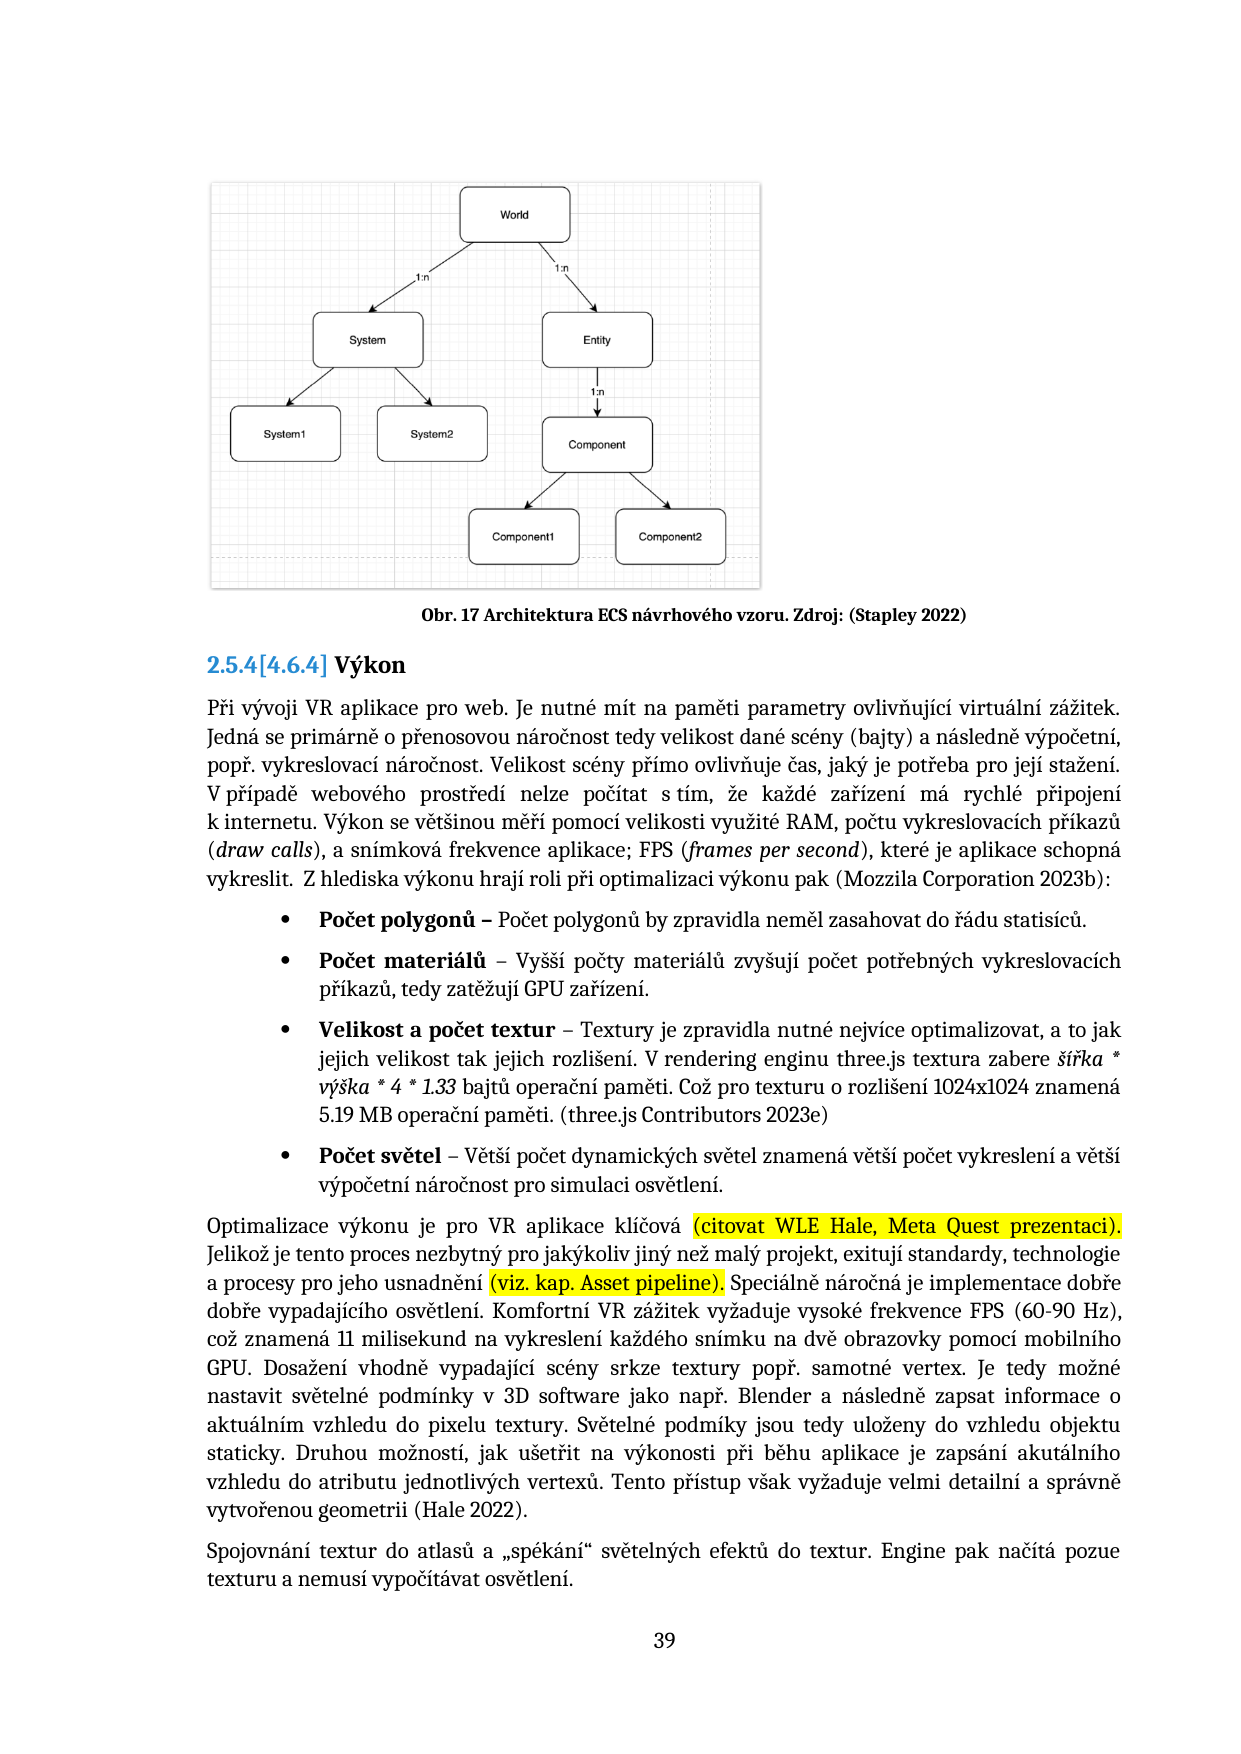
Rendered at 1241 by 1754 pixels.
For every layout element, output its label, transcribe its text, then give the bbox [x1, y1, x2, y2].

picture [206, 177, 763, 591]
list Počet polygonů – Počet polygonů by zpravidla neměl zasahovat do řádu statisíců. [281, 907, 1122, 933]
list Velikost a počet textur – Textury je zpravidla nutné nejvíce optimalizovat, a to jak jejich velikost tak jejich rozlišení. V rendering enginu three.js textura zabere šířka * výška * 4 * 1.33 bajtů operační paměti. Což pro texturu o rozlišení 1024x1024 znamená 5.19 MB operační paměti. (three.js Contributors 2023e) [281, 1017, 1122, 1128]
text Spojovnání textur do atlasů a „spékání“ světelných efektů do textur. Engine pak načítá pozue texturu a nemusí vypočítávat osvětlení. [207, 1538, 1122, 1593]
list Počet materiálů – Vyšší počty materiálů zvyšují počet potřebných vykreslovacích příkazů, tedy zatěžují GPU zařízení. [281, 947, 1122, 1002]
list Počet světel – Větší počet dynamických světel znamená větší počet vykreslení a větší výpočetní náročnost pro simulaci osvětlení. [281, 1143, 1122, 1198]
subtitle Výkon [207, 651, 1122, 680]
text Optimalizace výkonu je pro VR aplikace klíčová (citovat WLE Hale, Meta Quest prezentaci). Jelikož je tento proces nezbytný pro jakýkoliv jiný než malý projekt, exitují standardy, technologie a procesy pro jeho usnadnění (viz. kap. Asset pipeline). Speciálně náročná je implementace dobře dobře vypadajícího osvětlení. Komfortní VR zážitek vyžaduje vysoké frekvence FPS (60-90 Hz), což znamená 11 milisekund na vykreslení každého snímku na dvě obrazovky pomocí mobilního GPU. Dosažení vhodně vypadající scény srkze textury popř. samotné vertex. Je tedy možné nastavit světelné podmínky v 3D software jako např. Blender a následně zapsat informace o aktuálním vzhledu do pixelu textury. Světelné podmíky jsou tedy uloženy do vzhledu objektu staticky. Druhou možností, jak ušetřit na výkonosti při běhu aplikace je zapsání akutálního vzhledu do atributu jednotlivých vertexů. Tento přístup však vyžaduje velmi detailní a správně vytvořenou geometrii (Hale 2022). [207, 1212, 1122, 1523]
text Při vývoji VR aplikace pro web. Je nutné mít na paměti parametry ovlivňující virtuální zážitek. Jedná se primárně o přenosovou náročnost tedy velikost dané scény (bajty) a následně výpočetní, popř. vykreslovací náročnost. Velikost scény přímo ovlivňuje čas, jaký je potřeba pro její stažení. V případě webového prostředí nelze počítat s tím, že každé zařízení má rychlé připojení k internetu. Výkon se většinou měří pomocí velikosti využité RAM, počtu vykreslovacích příkazů (draw calls), a snímková frekvence aplikace; FPS (frames per second), které je aplikace schopná vykreslit. Z hlediska výkonu hrají roli při optimalizaci výkonu pak (Mozzila Corporation 2023b): [207, 695, 1122, 892]
